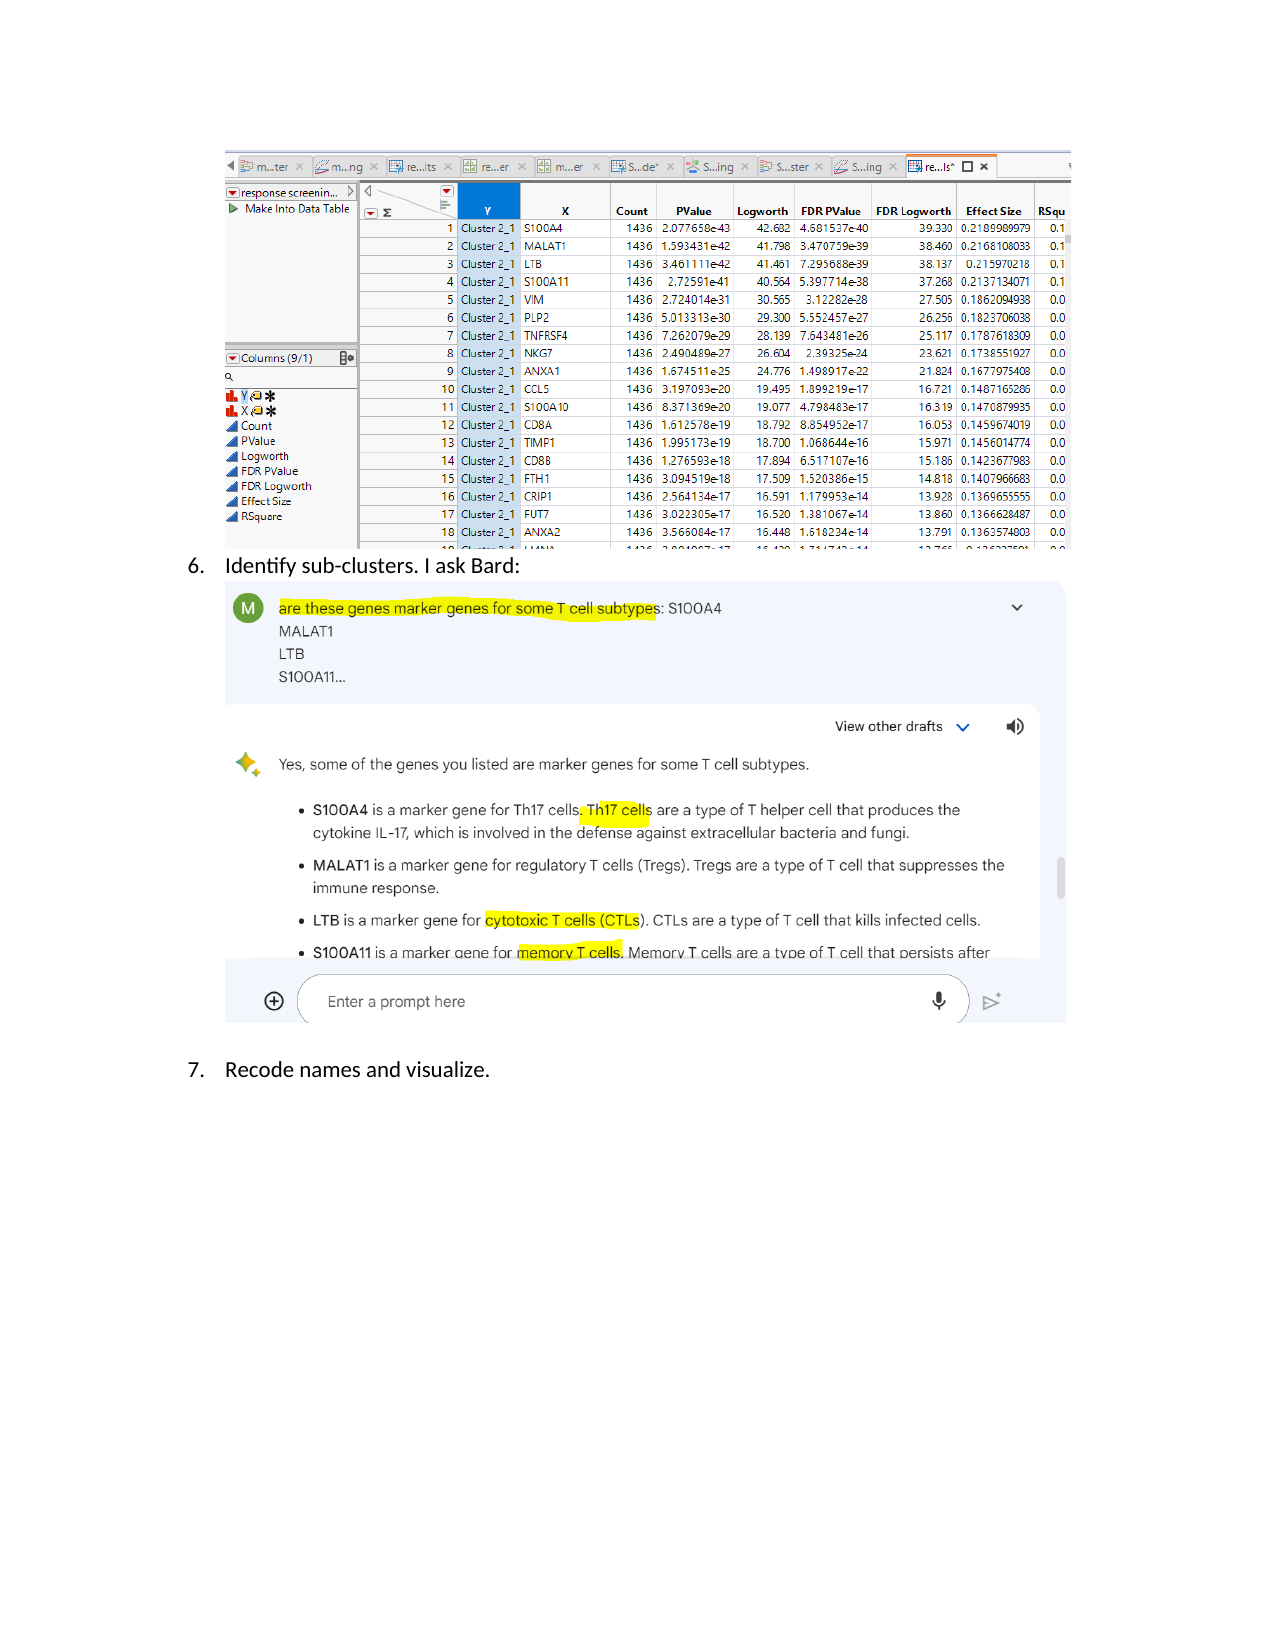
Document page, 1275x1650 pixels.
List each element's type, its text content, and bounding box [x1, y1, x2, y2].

picture [225, 150, 1072, 549]
list Recode names and visualize. [187, 1055, 1125, 1083]
list Identify sub-clusters. I ask Bard: [187, 551, 1125, 579]
picture [225, 581, 1072, 1023]
